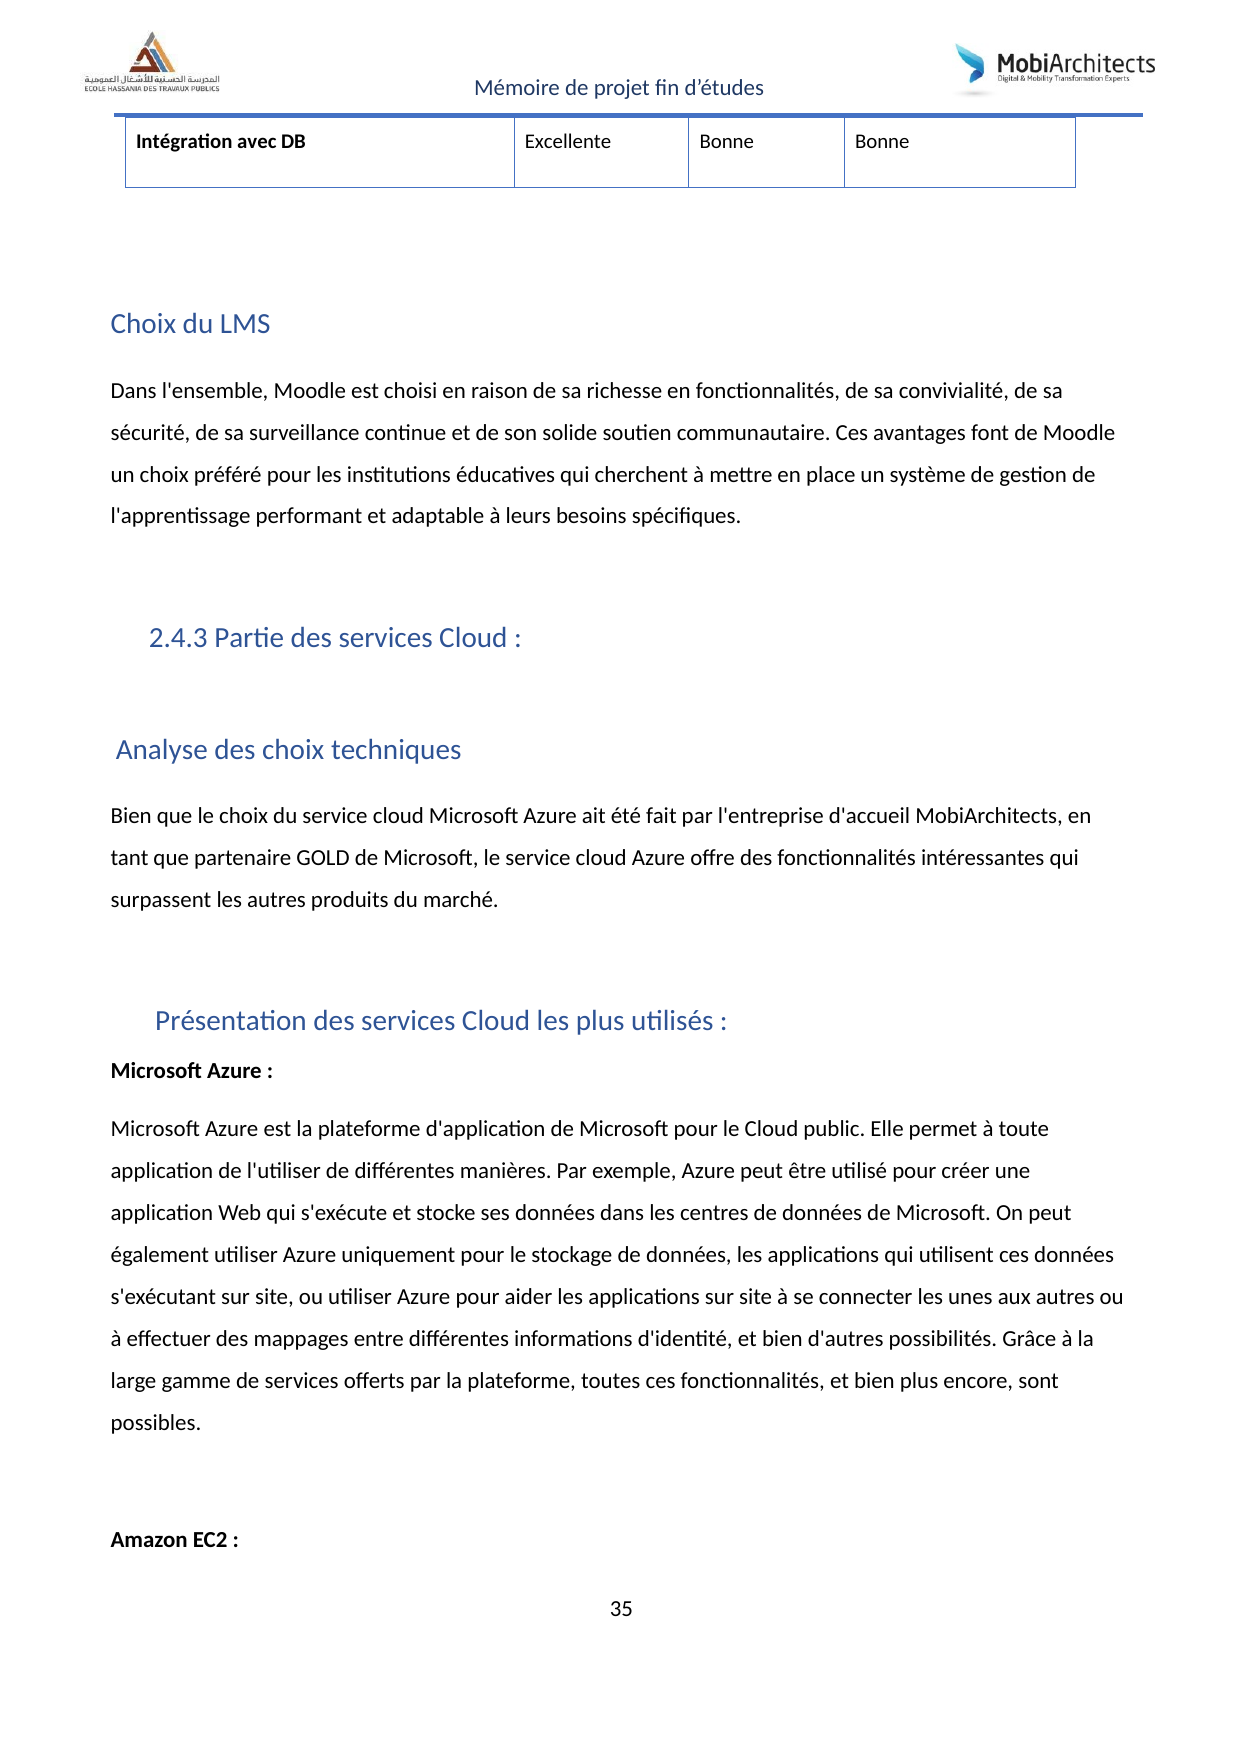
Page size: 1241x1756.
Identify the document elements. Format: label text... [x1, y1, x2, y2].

picture [952, 43, 1155, 98]
text Microsoft Azure : [110, 1056, 1132, 1084]
text Microsoft Azure est la plateforme d'application de Microsoft pour le Cloud public. Elle permet à toute application de l'utiliser de différentes manières. Par exemple, Azure peut être utilisé pour créer une application Web qui s'exécute et stocke ses données dans les centres de données de Microsoft. On peut également utiliser Azure uniquement pour le stockage de données, les applications qui utilisent ces données s'exécutant sur site, ou utiliser Azure pour aider les applications sur site à se connecter les unes aux autres ou à effectuer des mappages entre différentes informations d'identité, et bien d'autres possibilités. Grâce à la large gamme de services offerts par la plateforme, toutes ces fonctionnalités, et bien plus encore, sont possibles. [110, 1114, 1132, 1436]
subtitle Présentation des services Cloud les plus utilisés : [148, 1002, 1132, 1038]
text Amazon EC2 : [110, 1526, 1132, 1554]
text Dans l'ensemble, Moodle est choisi en raison de sa richesse en fonctionnalités, de sa convivialité, de sa sécurité, de sa surveillance continue et de son solide soutien communautaire. Ces avantages font de Moodle un choix préféré pour les institutions éducatives qui cherchent à mettre en place un système de gestion de l'apprentissage performant et adaptable à leurs besoins spécifiques. [110, 376, 1132, 530]
subtitle 2.4.3 Partie des services Cloud : [148, 619, 1132, 654]
picture [80, 30, 220, 93]
table_cell Excellente [515, 118, 688, 187]
table_cell Intégration avec DB [126, 118, 514, 187]
text Choix du LMS [110, 306, 1132, 341]
table_cell Bonne [845, 118, 1075, 187]
text Bien que le choix du service cloud Microsoft Azure ait été fait par l'entreprise d'accueil MobiArchitects, en tant que partenaire GOLD de Microsoft, le service cloud Azure offre des fonctionnalités intéressantes qui surpassent les autres produits du marché. [110, 801, 1132, 913]
text Analyse des choix techniques [110, 731, 1132, 767]
table_cell Bonne [689, 118, 844, 187]
